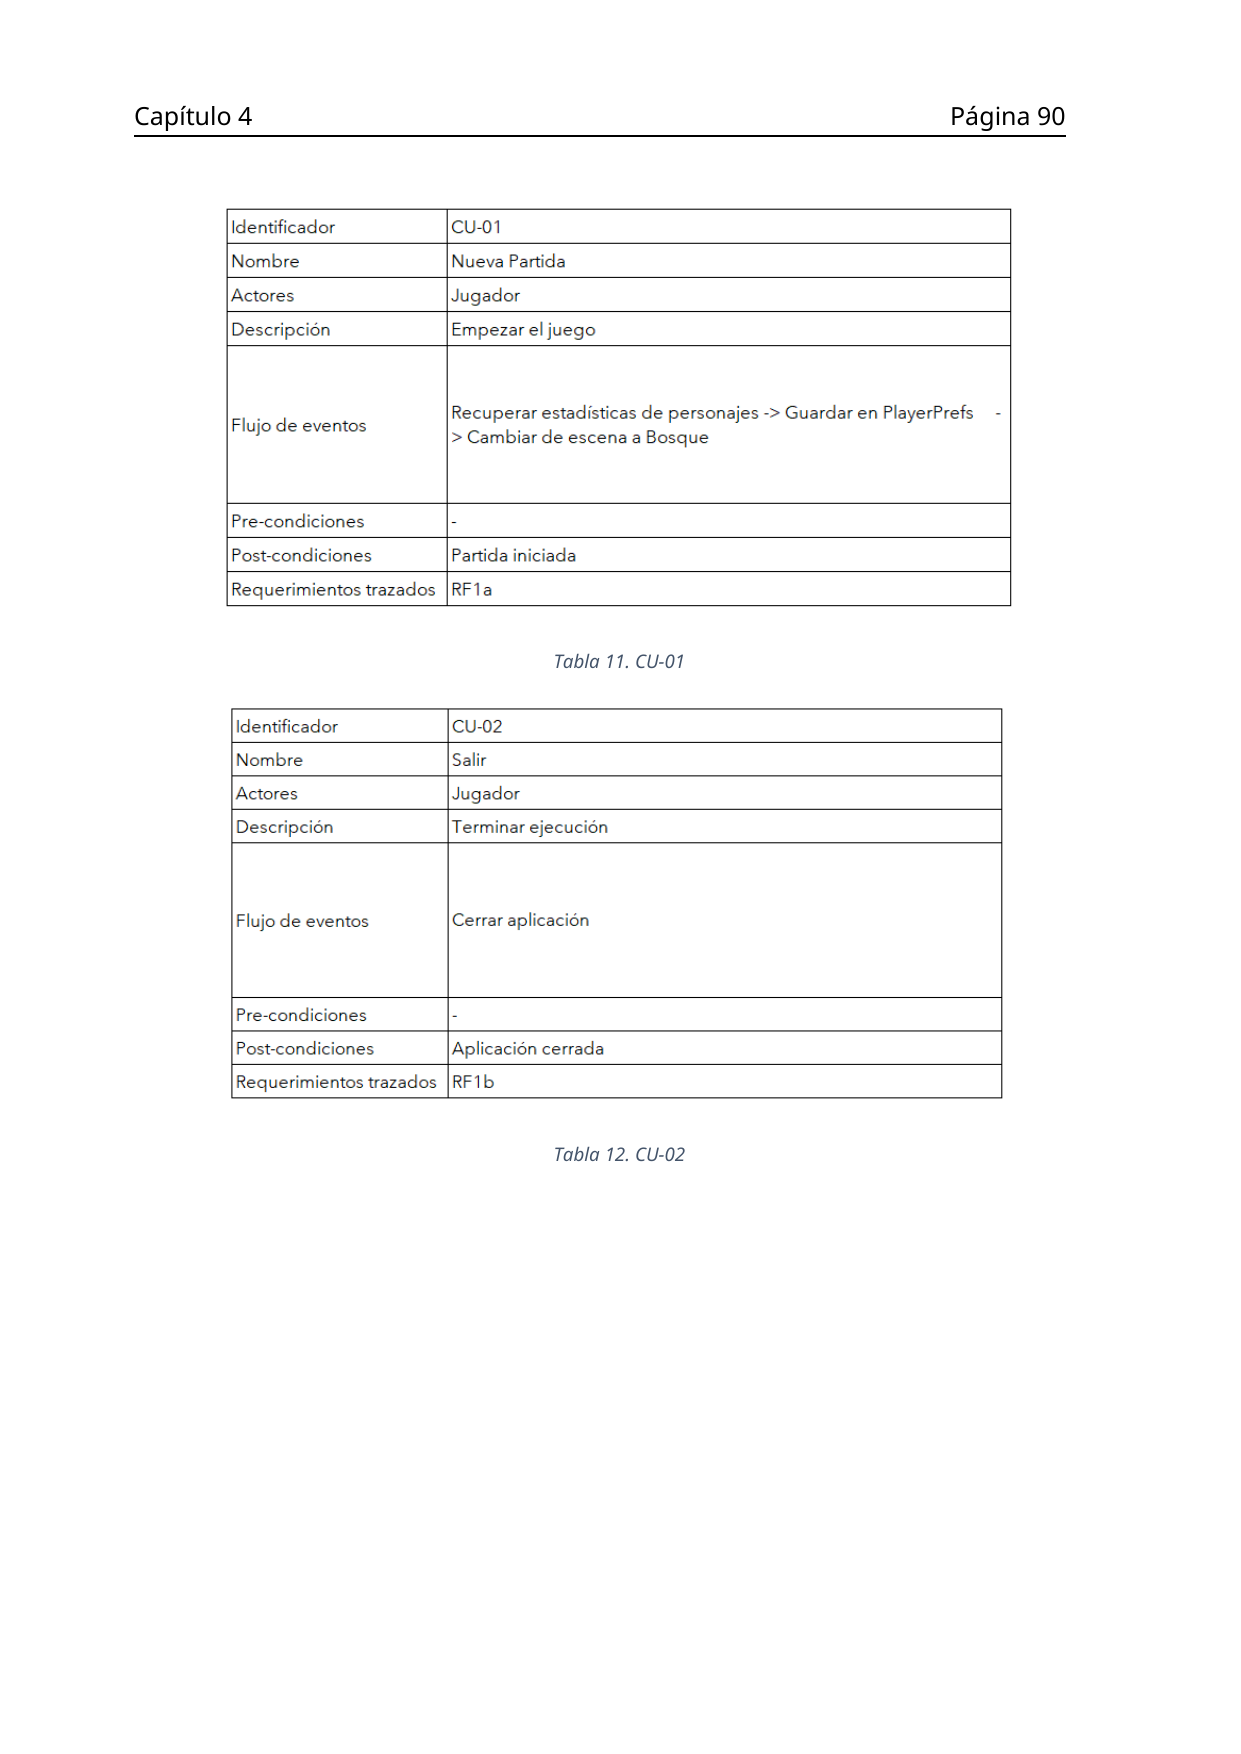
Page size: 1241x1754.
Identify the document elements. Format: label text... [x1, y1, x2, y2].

text Tabla 11. CU-01 [150, 648, 1090, 673]
picture [216, 197, 1024, 619]
picture [222, 698, 1018, 1112]
text Tabla 12. CU-02 [150, 1141, 1090, 1167]
